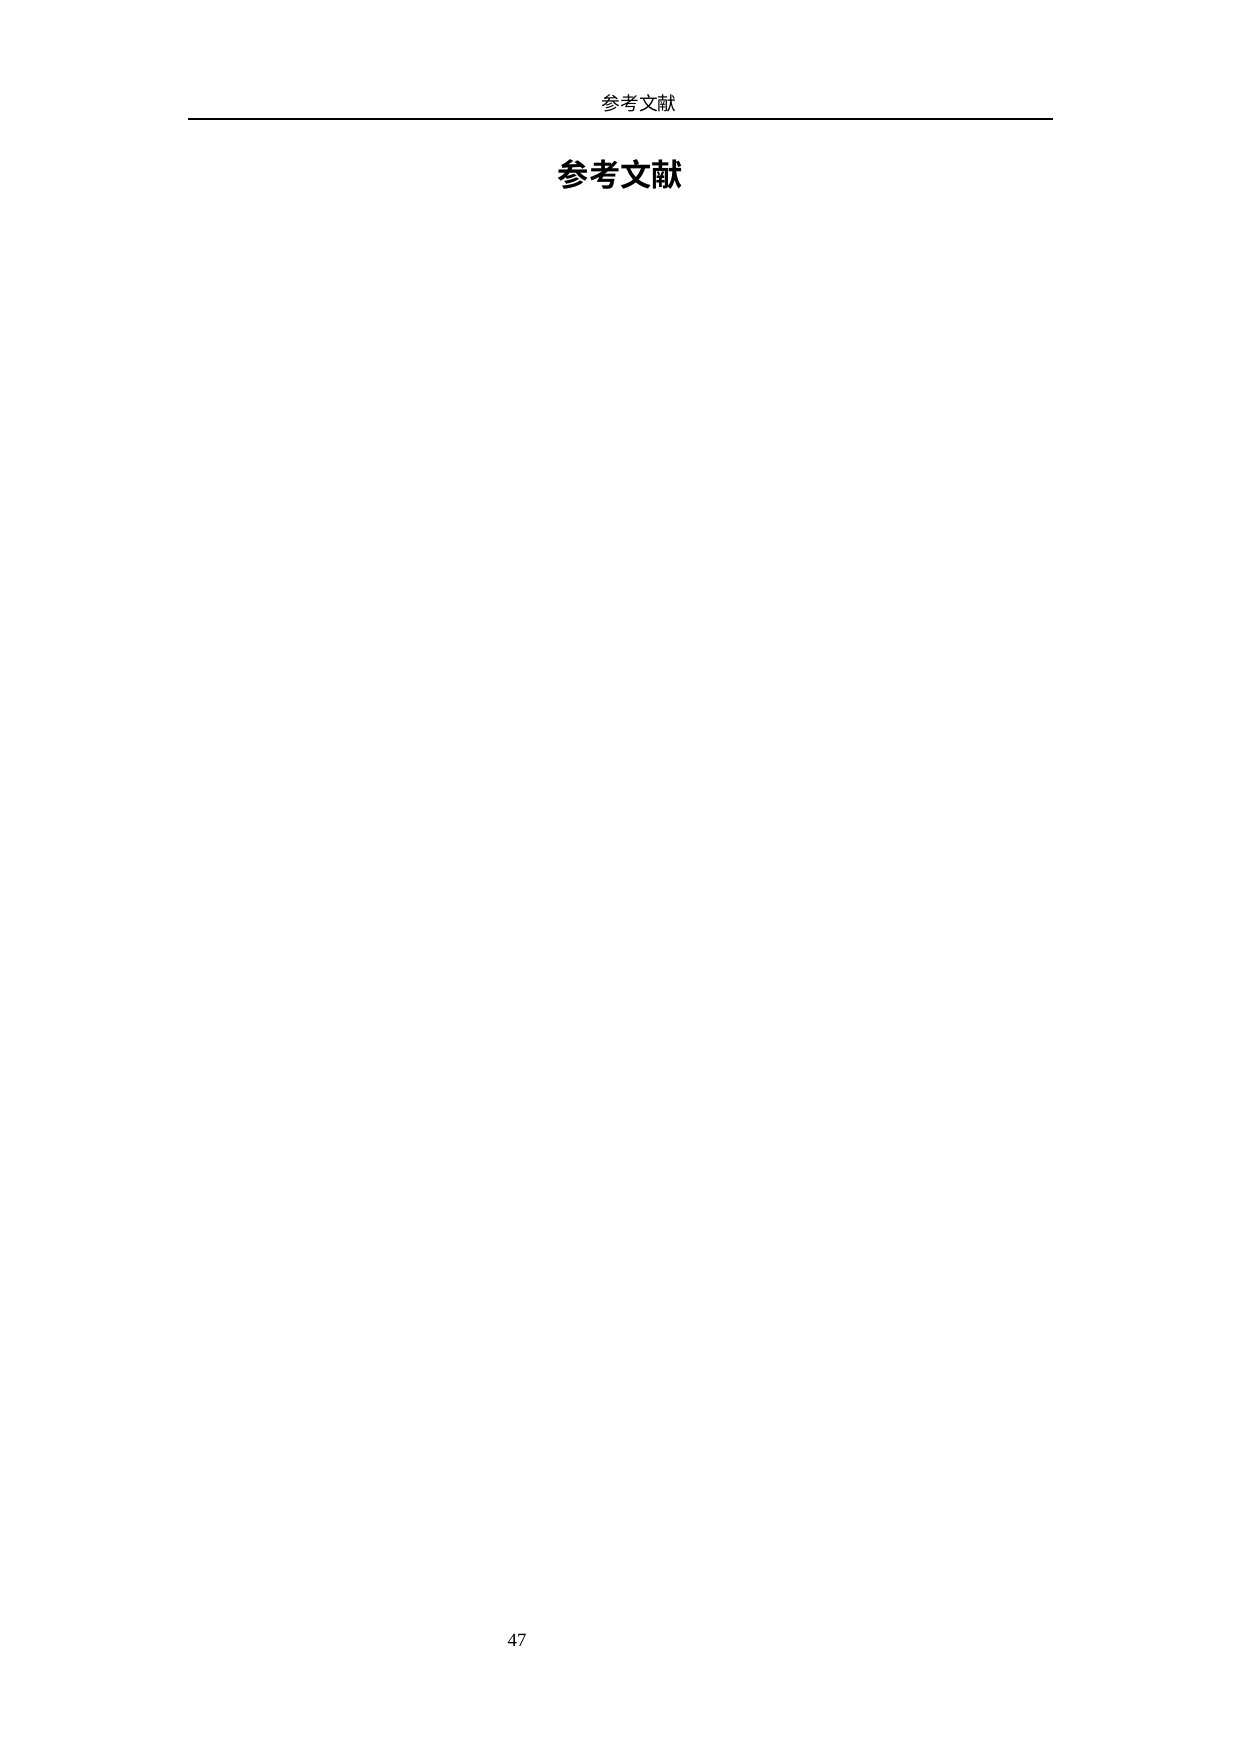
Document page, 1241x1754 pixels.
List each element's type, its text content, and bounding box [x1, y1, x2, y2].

subtitle 参考文献 [187, 150, 1053, 195]
